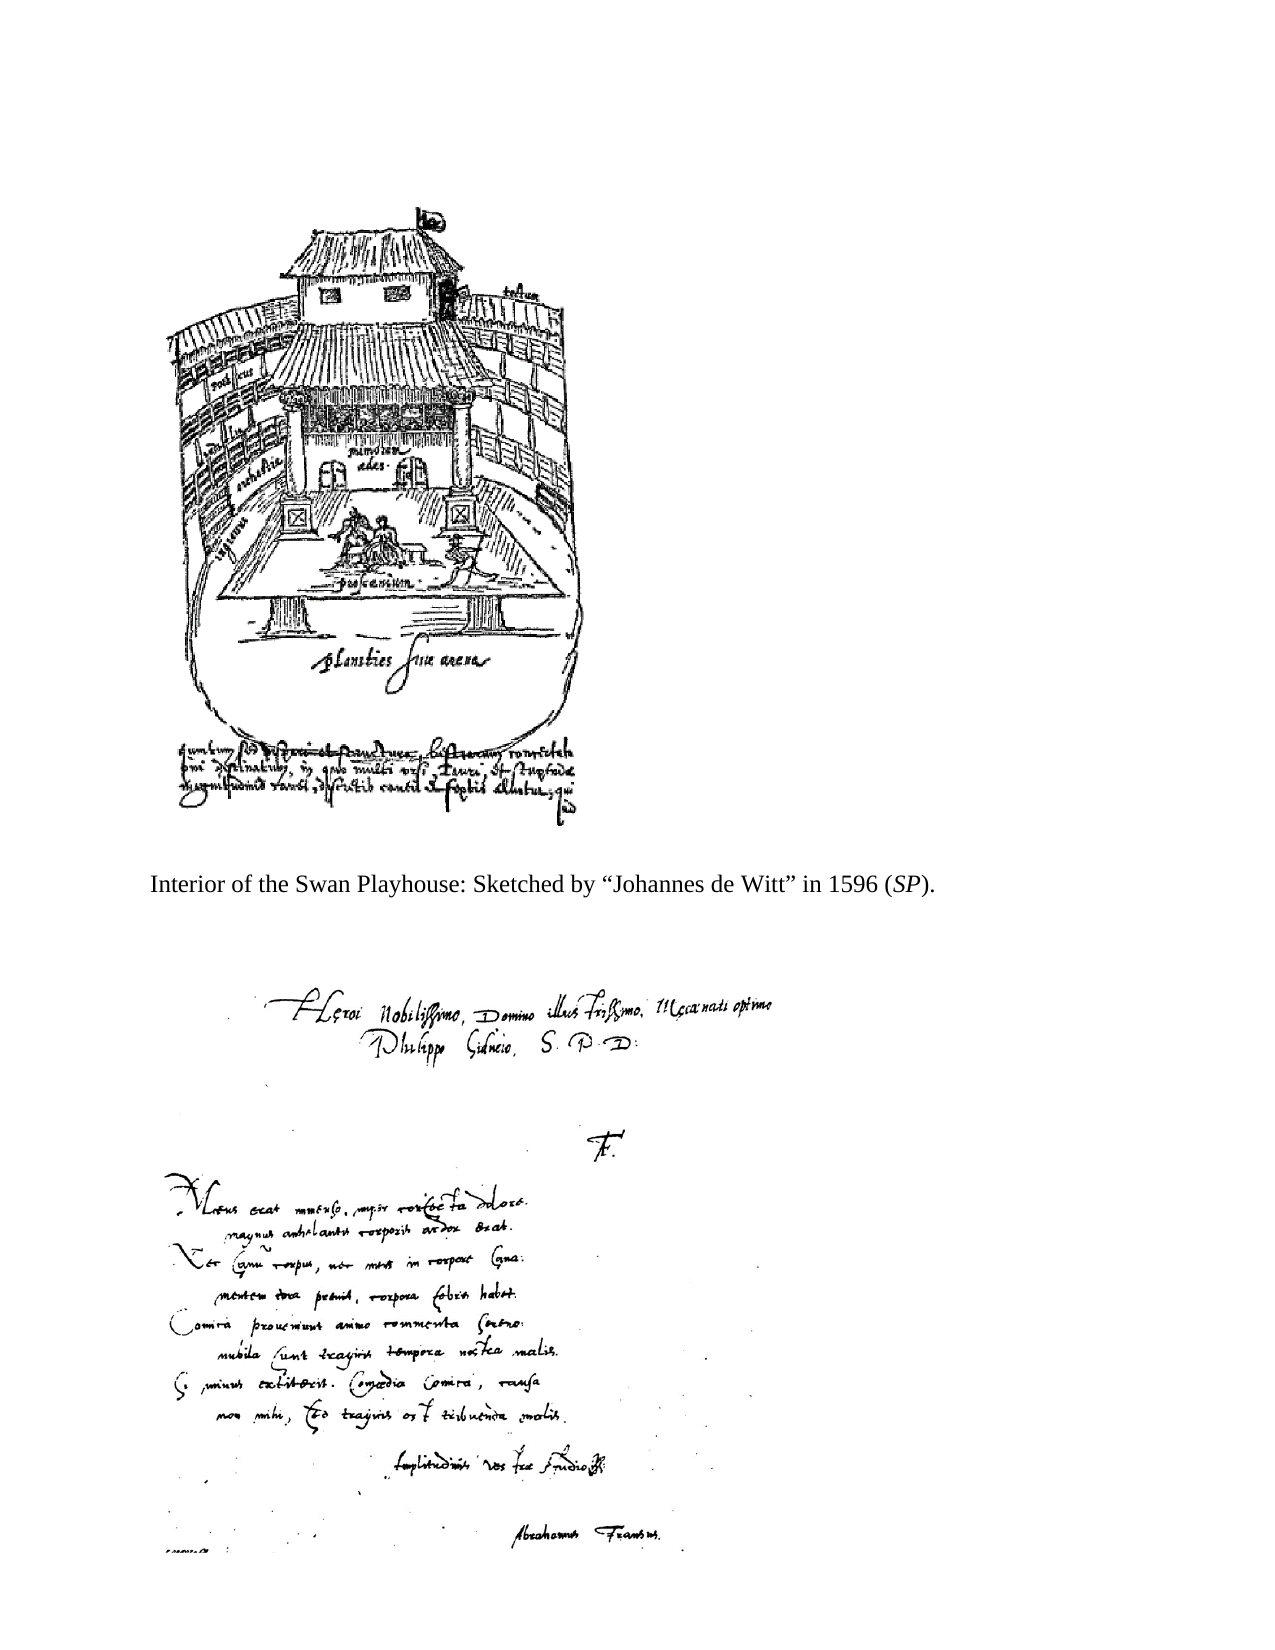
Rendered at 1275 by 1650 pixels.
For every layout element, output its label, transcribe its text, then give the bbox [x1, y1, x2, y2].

picture [150, 191, 598, 840]
picture [162, 964, 775, 1560]
text Interior of the Swan Playhouse: Sketched by “Johannes de Witt” in 1596 (SP). [150, 869, 1125, 897]
